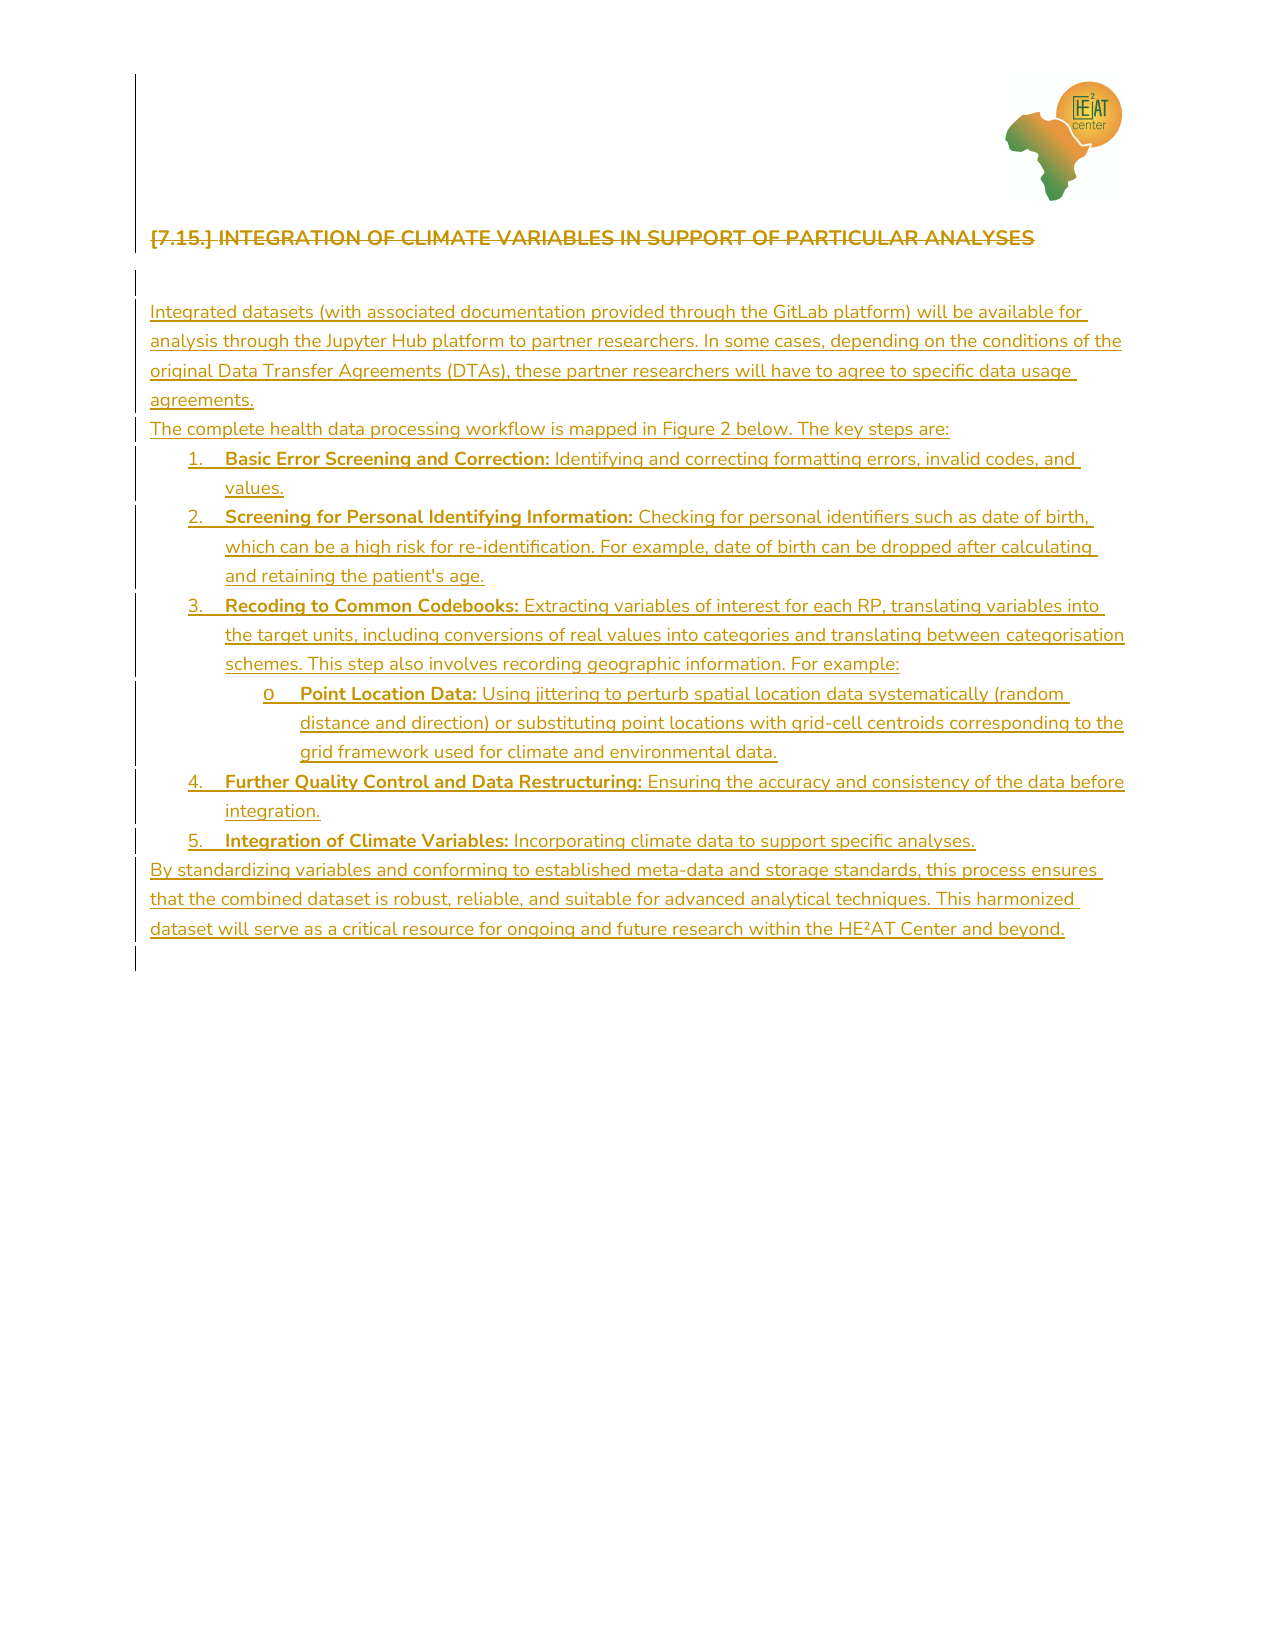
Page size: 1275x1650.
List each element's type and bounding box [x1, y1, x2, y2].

picture [1000, 73, 1125, 204]
